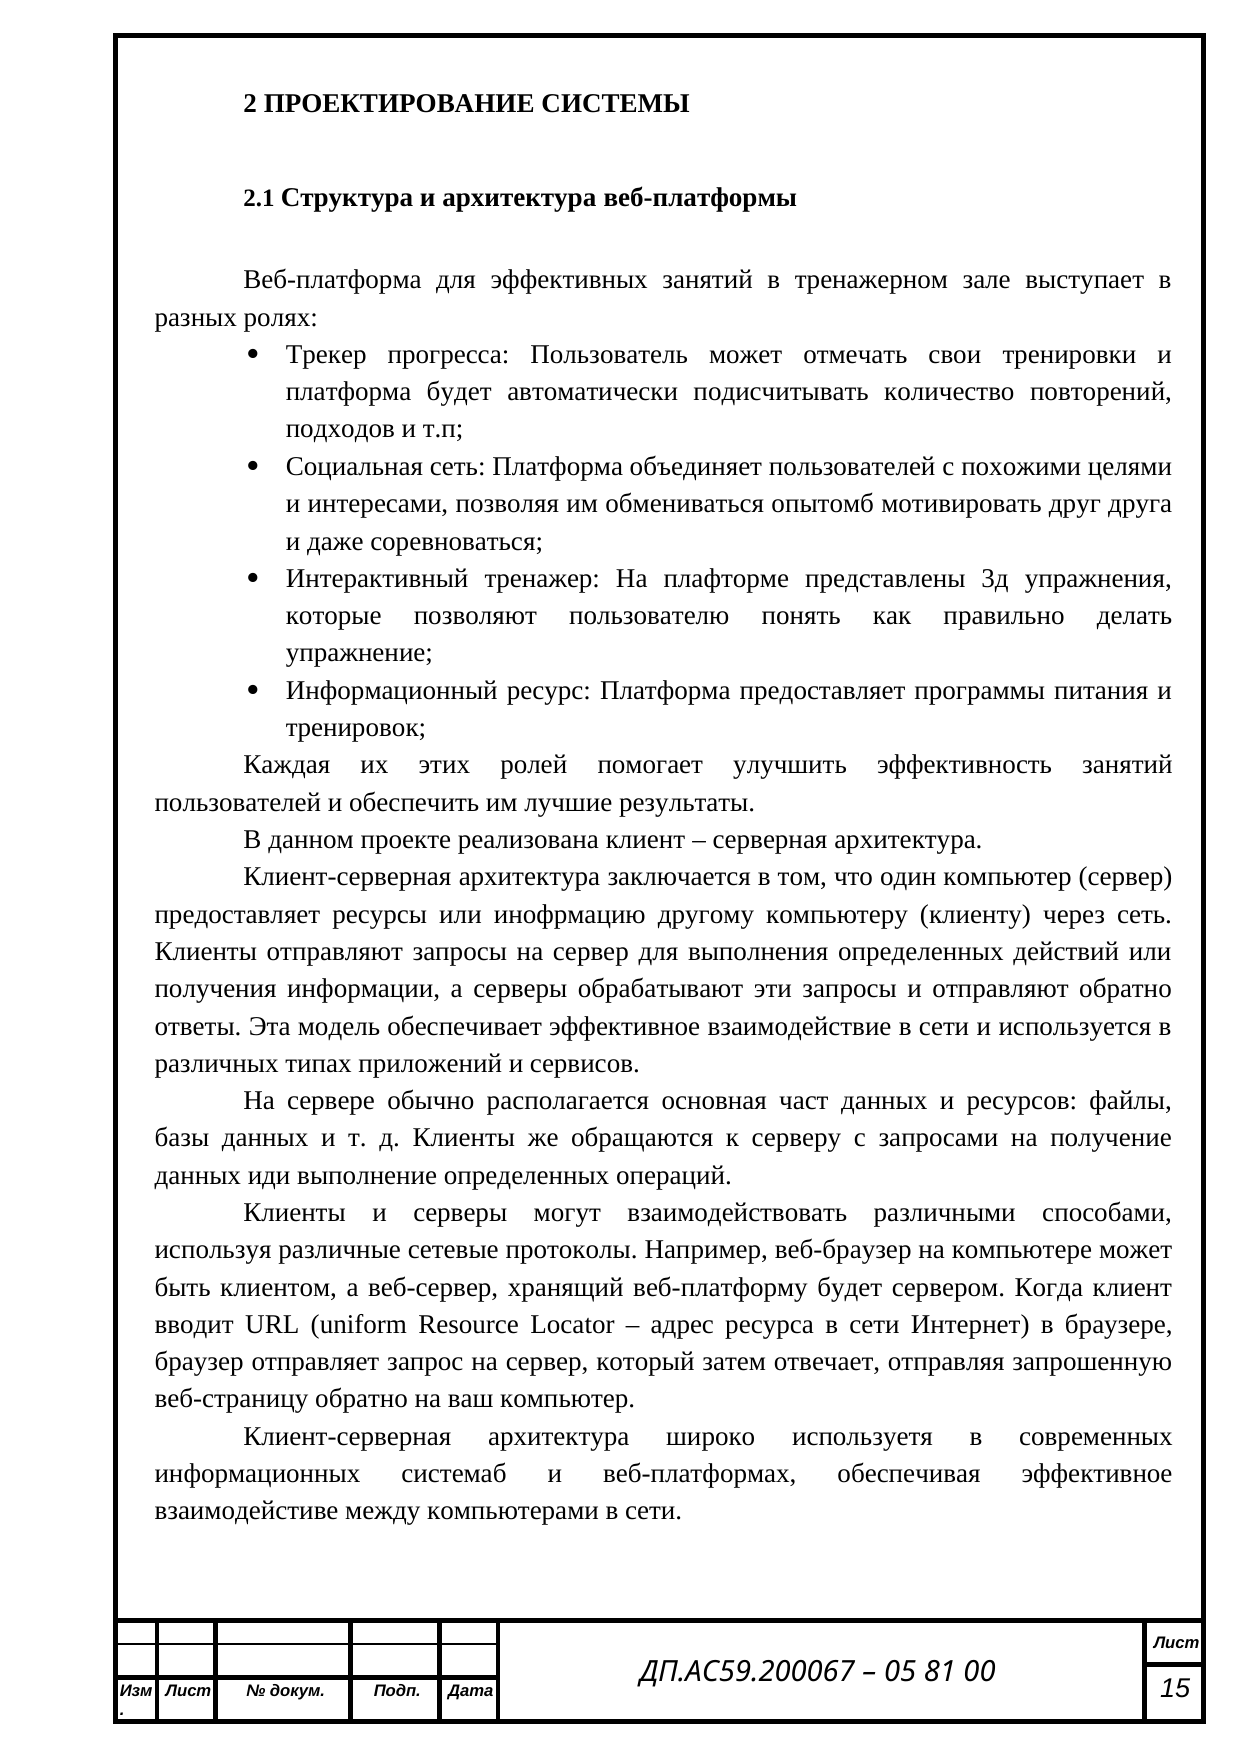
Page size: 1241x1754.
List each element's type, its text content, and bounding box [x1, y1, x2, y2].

table_cell [118, 1623, 155, 1643]
table_cell [353, 1645, 437, 1675]
table_cell 15 [1147, 1667, 1201, 1719]
table_cell [159, 1645, 213, 1675]
table_header ПРОЕКТИРОВАНИЕ СИСТЕМЫ Структура и архитектура веб-платформы Веб-платформа для эффективных занятий в тренажерном зале выступает в разных ролях: Трекер прогресса: Пользователь может отмечать свои тренировки и платформа будет автоматически подисчитывать количество повторений, подходов и т.п; Социальная сеть: Платформа объединяет пользователей с похожими целями и интересами, позволяя им обмениваться опытомб мотивировать друг друга и даже соревноваться; Интерактивный тренажер: На плафторме представлены 3д упражнения, которые позволяют пользователю понять как правильно делать упражнение; Информационный ресурс: Платформа предоставляет программы питания и тренировок; Каждая их этих ролей помогает улучшить эффективность занятий пользователей и обеспечить им лучшие результаты. В данном проекте реализована клиент – серверная архитектура. Клиент-серверная архитектура заключается в том, что один компьютер (сервер) предоставляет ресурсы или инофрмацию другому компьютеру (клиенту) через сеть. Клиенты отправляют запросы на сервер для выполнения определенных действий или получения информации, а серверы обрабатывают эти запросы и отправляют обратно ответы. Эта модель обеспечивает эффективное взаимодействие в сети и используется в различных типах приложений и сервисов. На сервере обычно располагается основная част данных и ресурсов: файлы, базы данных и т. д. Клиенты же обращаются к серверу с запросами на получение данных иди выполнение определенных операций. Клиенты и серверы могут взаимодействовать различными способами, используя различные сетевые протоколы. Например, веб-браузер на компьютере может быть клиентом, а веб-сервер, хранящий веб-платформу будет сервером. Когда клиент вводит URL (uniform Resource Locator – адрес ресурса в сети Интернет) в браузере, браузер отправляет запрос на сервер, который затем отвечает, отправляя запрошенную веб-страницу обратно на ваш компьютер. Клиент-серверная архитектура широко используетя в современных информационных системаб и веб-платформах, обеспечивая эффективное взаимодейстиве между компьютерами в сети. [118, 38, 1201, 1618]
table_cell [353, 1623, 437, 1643]
table_cell [218, 1623, 348, 1643]
table_cell Изм. [118, 1680, 155, 1719]
table_cell Лист [1147, 1623, 1201, 1662]
table_cell [159, 1623, 213, 1643]
table_cell [500, 1623, 1142, 1719]
table_cell Подп. [353, 1680, 437, 1719]
table_cell [442, 1645, 496, 1675]
table_cell № докум. [218, 1680, 348, 1719]
table_cell [218, 1645, 348, 1675]
table_cell [118, 1645, 155, 1675]
table_cell Дата [442, 1680, 496, 1719]
table_cell Лист [159, 1680, 213, 1719]
table_cell [442, 1623, 496, 1643]
